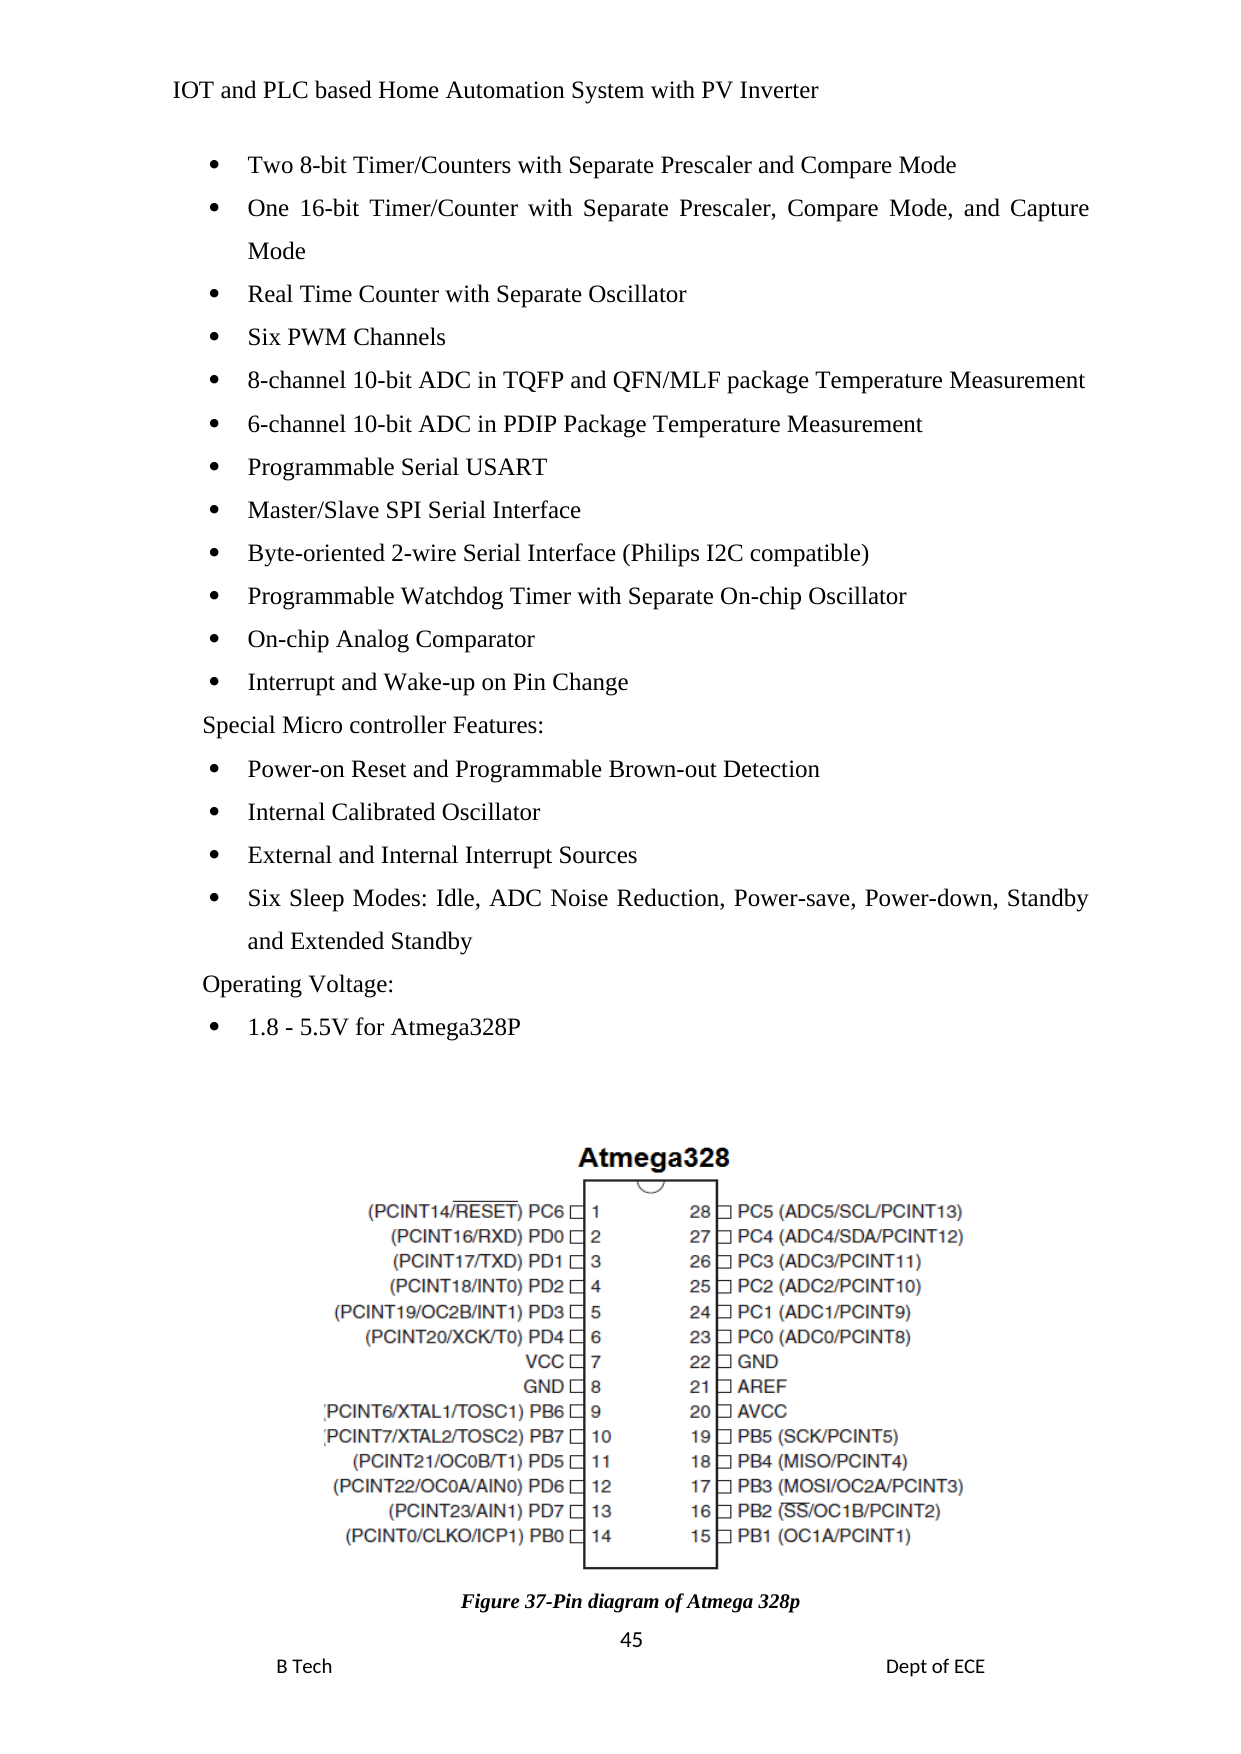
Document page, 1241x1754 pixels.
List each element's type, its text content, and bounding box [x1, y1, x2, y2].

list 1.8 - 5.5V for Atmega328P [210, 1012, 1090, 1041]
list Programmable Serial USART [210, 452, 1090, 481]
list Byte-oriented 2-wire Serial Interface (Philips I2C compatible) [210, 538, 1090, 567]
list External and Internal Interrupt Sources [210, 840, 1090, 869]
text Special Micro controller Features: [172, 711, 1090, 739]
list Interrupt and Wake-up on Pin Change [210, 667, 1090, 696]
list One 16-bit Timer/Counter with Separate Prescaler, Compare Mode, and Capture Mode [210, 193, 1090, 265]
text Figure 37-Pin diagram of Atmega 328p [172, 1589, 1090, 1613]
list 8-channel 10-bit ADC in TQFP and QFN/MLF package Temperature Measurement [210, 366, 1090, 394]
list Power-on Reset and Programmable Brown-out Detection [210, 754, 1090, 782]
list Programmable Watchdog Timer with Separate On-chip Oscillator [210, 581, 1090, 610]
list Master/Slave SPI Serial Interface [210, 495, 1090, 524]
list Six Sleep Modes: Idle, ADC Noise Reduction, Power-save, Power-down, Standby and Extended Standby [210, 883, 1090, 955]
list Real Time Counter with Separate Oscillator [210, 279, 1090, 308]
text Operating Voltage: [172, 969, 1090, 998]
list On-chip Analog Comparator [210, 624, 1090, 653]
list 6-channel 10-bit ADC in PDIP Package Temperature Measurement [210, 409, 1090, 437]
list Internal Calibrated Oscillator [210, 797, 1090, 826]
picture [324, 1141, 969, 1575]
list Two 8-bit Timer/Counters with Separate Prescaler and Compare Mode [210, 150, 1090, 179]
list Six PWM Channels [210, 322, 1090, 351]
